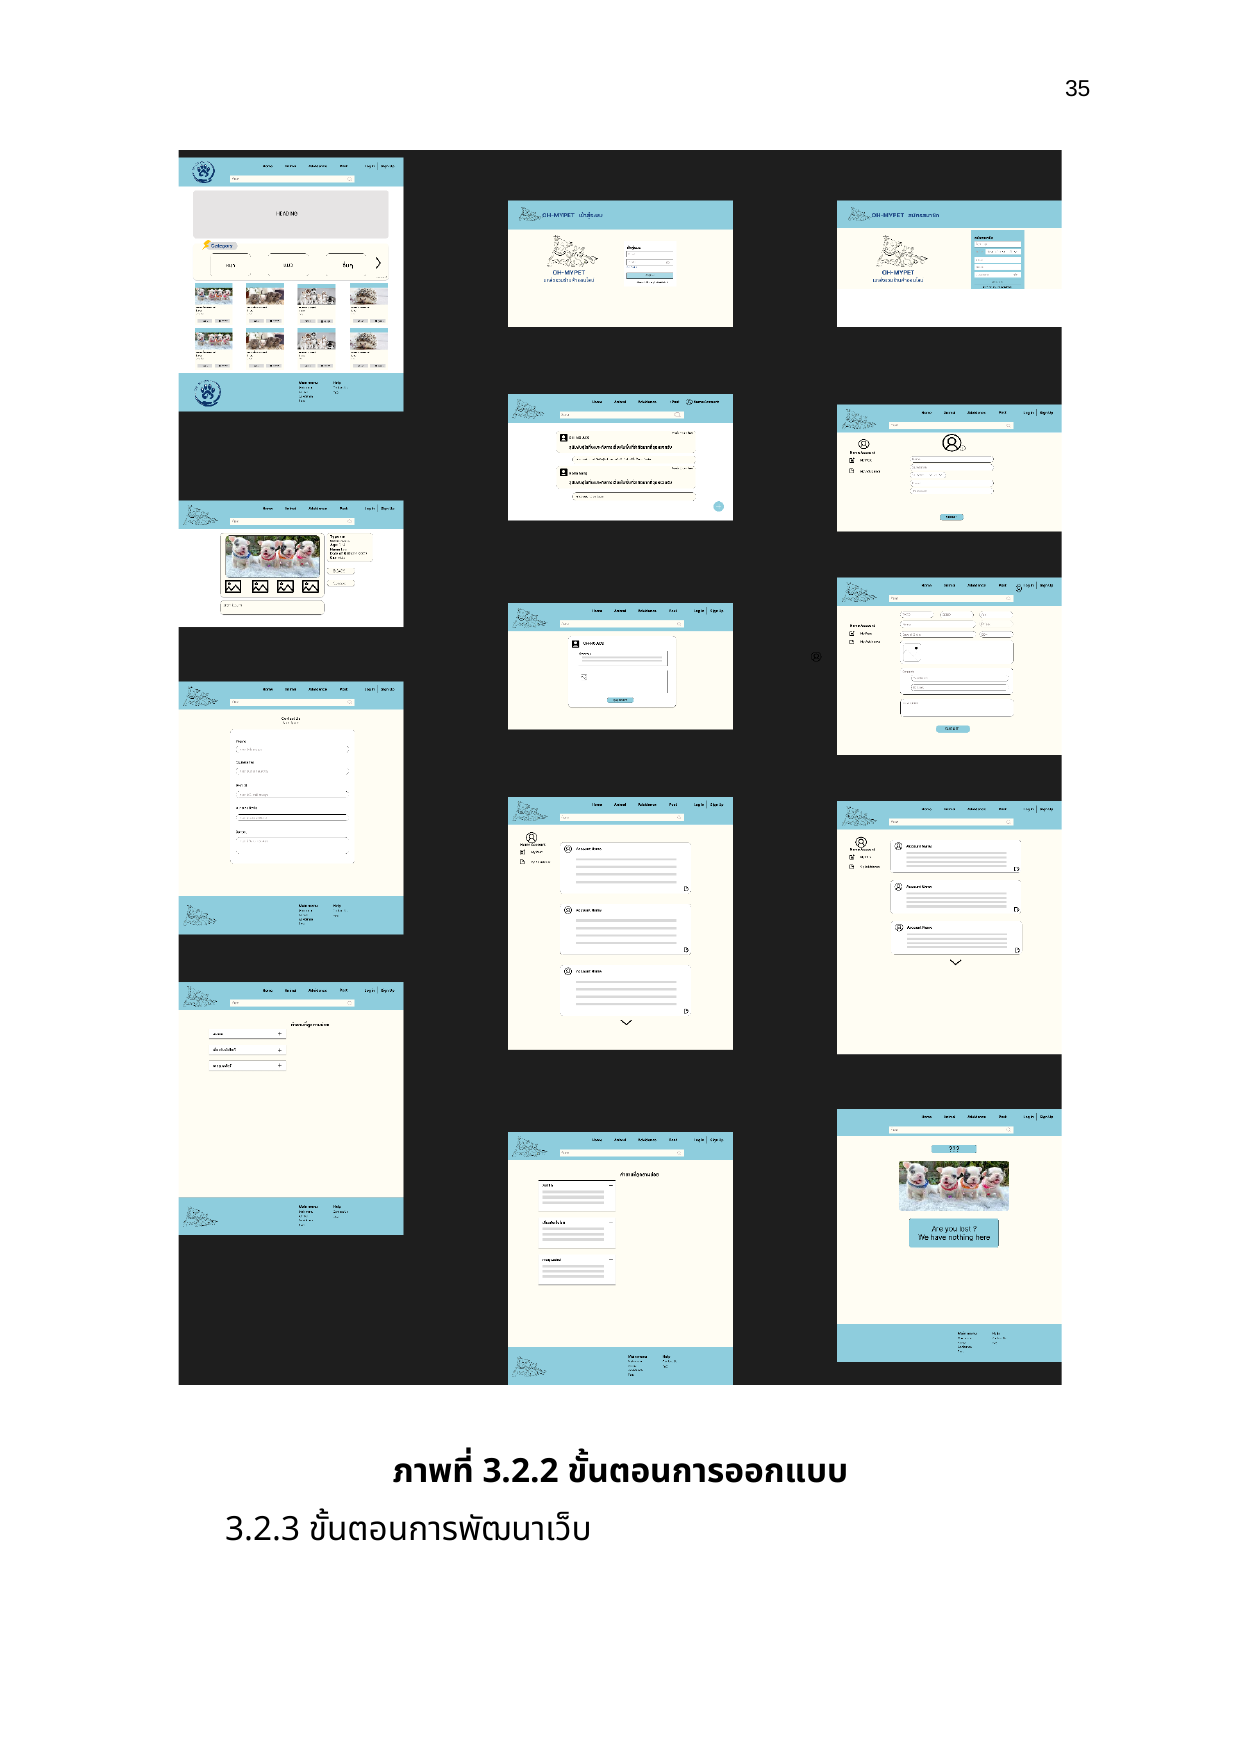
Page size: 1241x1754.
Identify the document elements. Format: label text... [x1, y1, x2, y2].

text 3.2.3 ขั้นตอนการพัฒนาเว็บ [150, 1505, 1090, 1555]
picture [178, 150, 1062, 1385]
text ภาพที่ 3.2.2 ขั้นตอนการออกแบบ [150, 1447, 1090, 1497]
